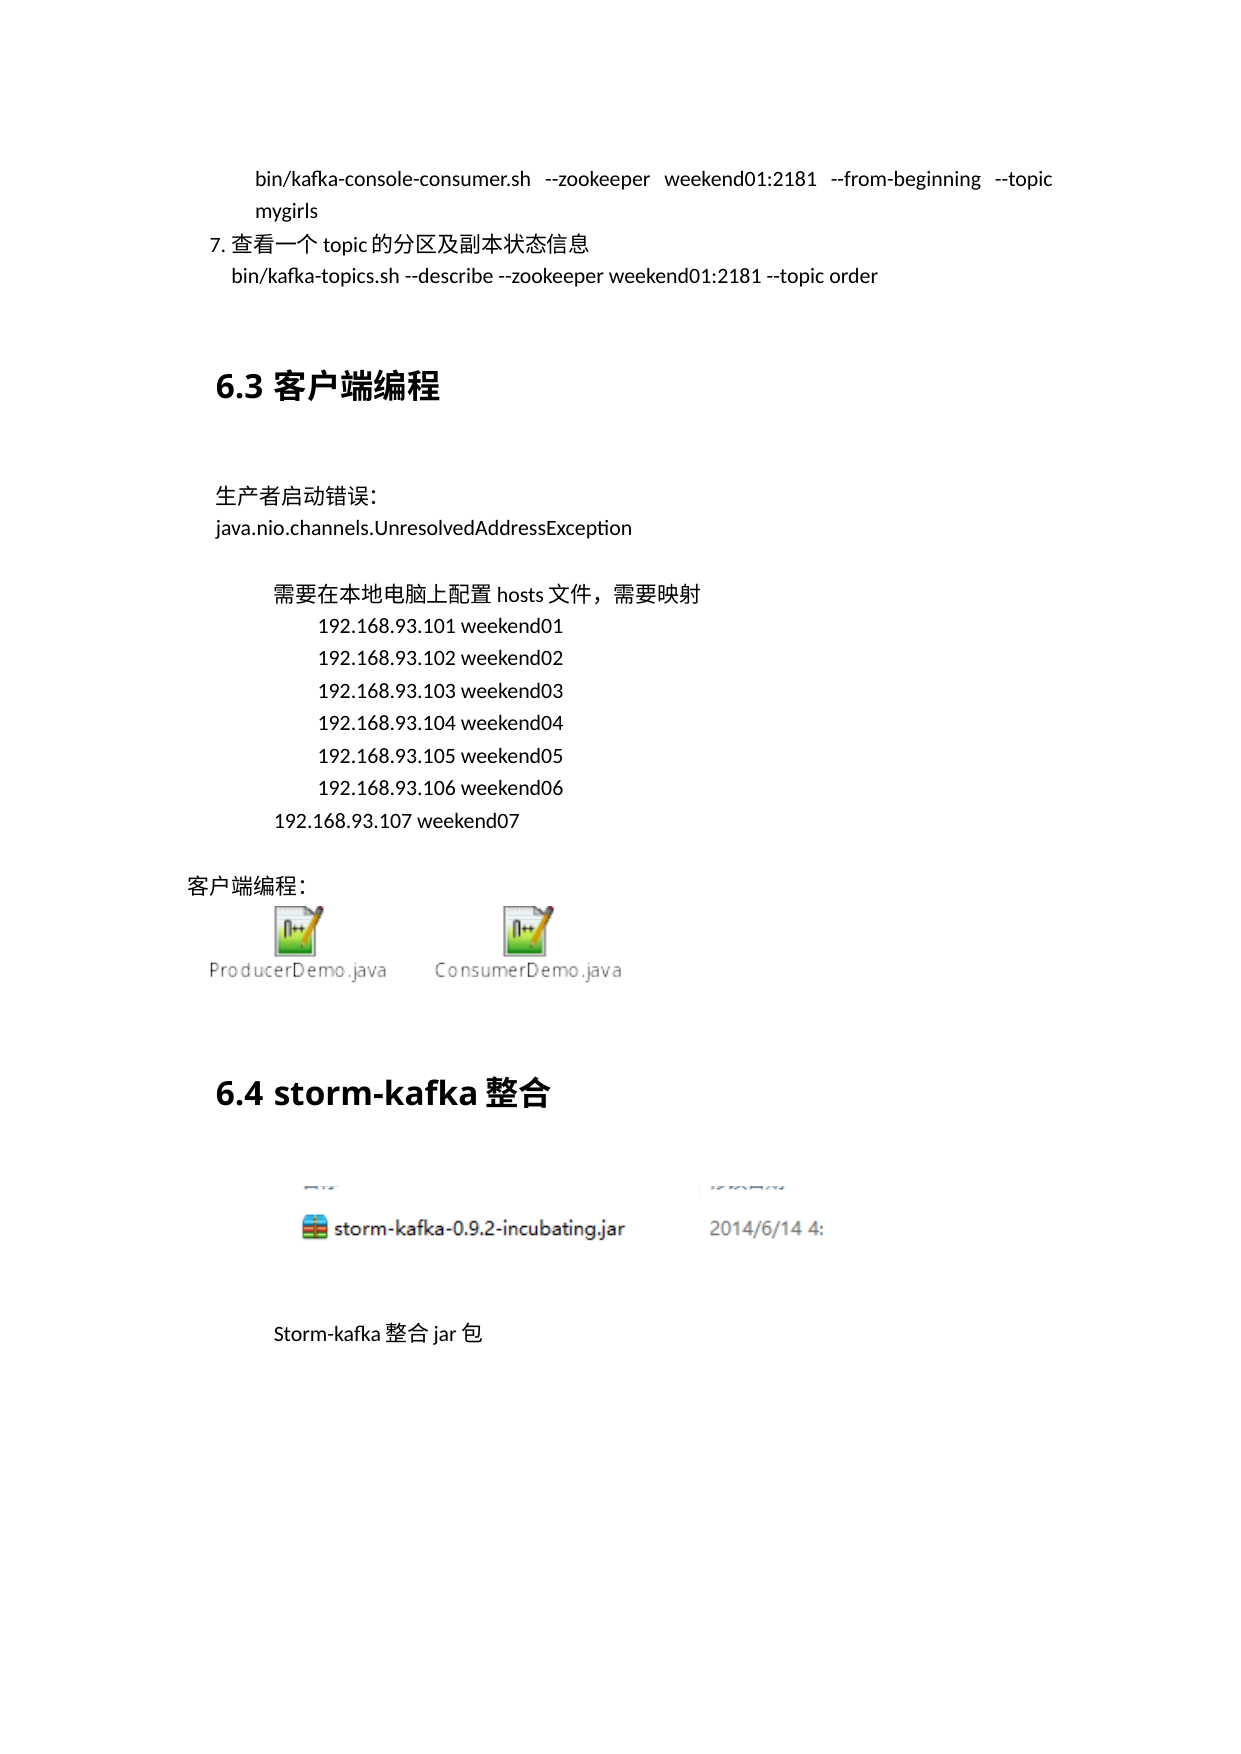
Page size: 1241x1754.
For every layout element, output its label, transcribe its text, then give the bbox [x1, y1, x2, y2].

list 需要在本地电脑上配置hosts文件，需要映射 [273, 576, 1053, 609]
list 192.168.93.102 weekend02 [273, 641, 1053, 674]
list 192.168.93.103 weekend03 [273, 674, 1053, 706]
list 192.168.93.104 weekend04 [273, 706, 1053, 739]
text 7. 查看一个topic的分区及副本状态信息 [187, 227, 1053, 259]
list 192.168.93.101 weekend01 [273, 609, 1053, 641]
list bin/kafka-console-consumer.sh --zookeeper weekend01:2181 --from-beginning --topic mygirls [255, 162, 1053, 227]
list 192.168.93.107 weekend07 [273, 804, 1053, 836]
text java.nio.channels.UnresolvedAddressException [216, 511, 1053, 544]
list 192.168.93.105 weekend05 [273, 739, 1053, 771]
text bin/kafka-topics.sh --describe --zookeeper weekend01:2181 --topic order [187, 259, 1053, 292]
picture [273, 1186, 824, 1297]
subtitle 客户端编程 [216, 352, 1053, 417]
list 192.168.93.106 weekend06 [273, 771, 1053, 804]
list Storm-kafka整合jar包 [273, 1316, 1053, 1348]
text 客户端编程： [187, 869, 1053, 901]
subtitle storm-kafka整合 [216, 1058, 1053, 1123]
text 生产者启动错误： [216, 479, 1053, 511]
